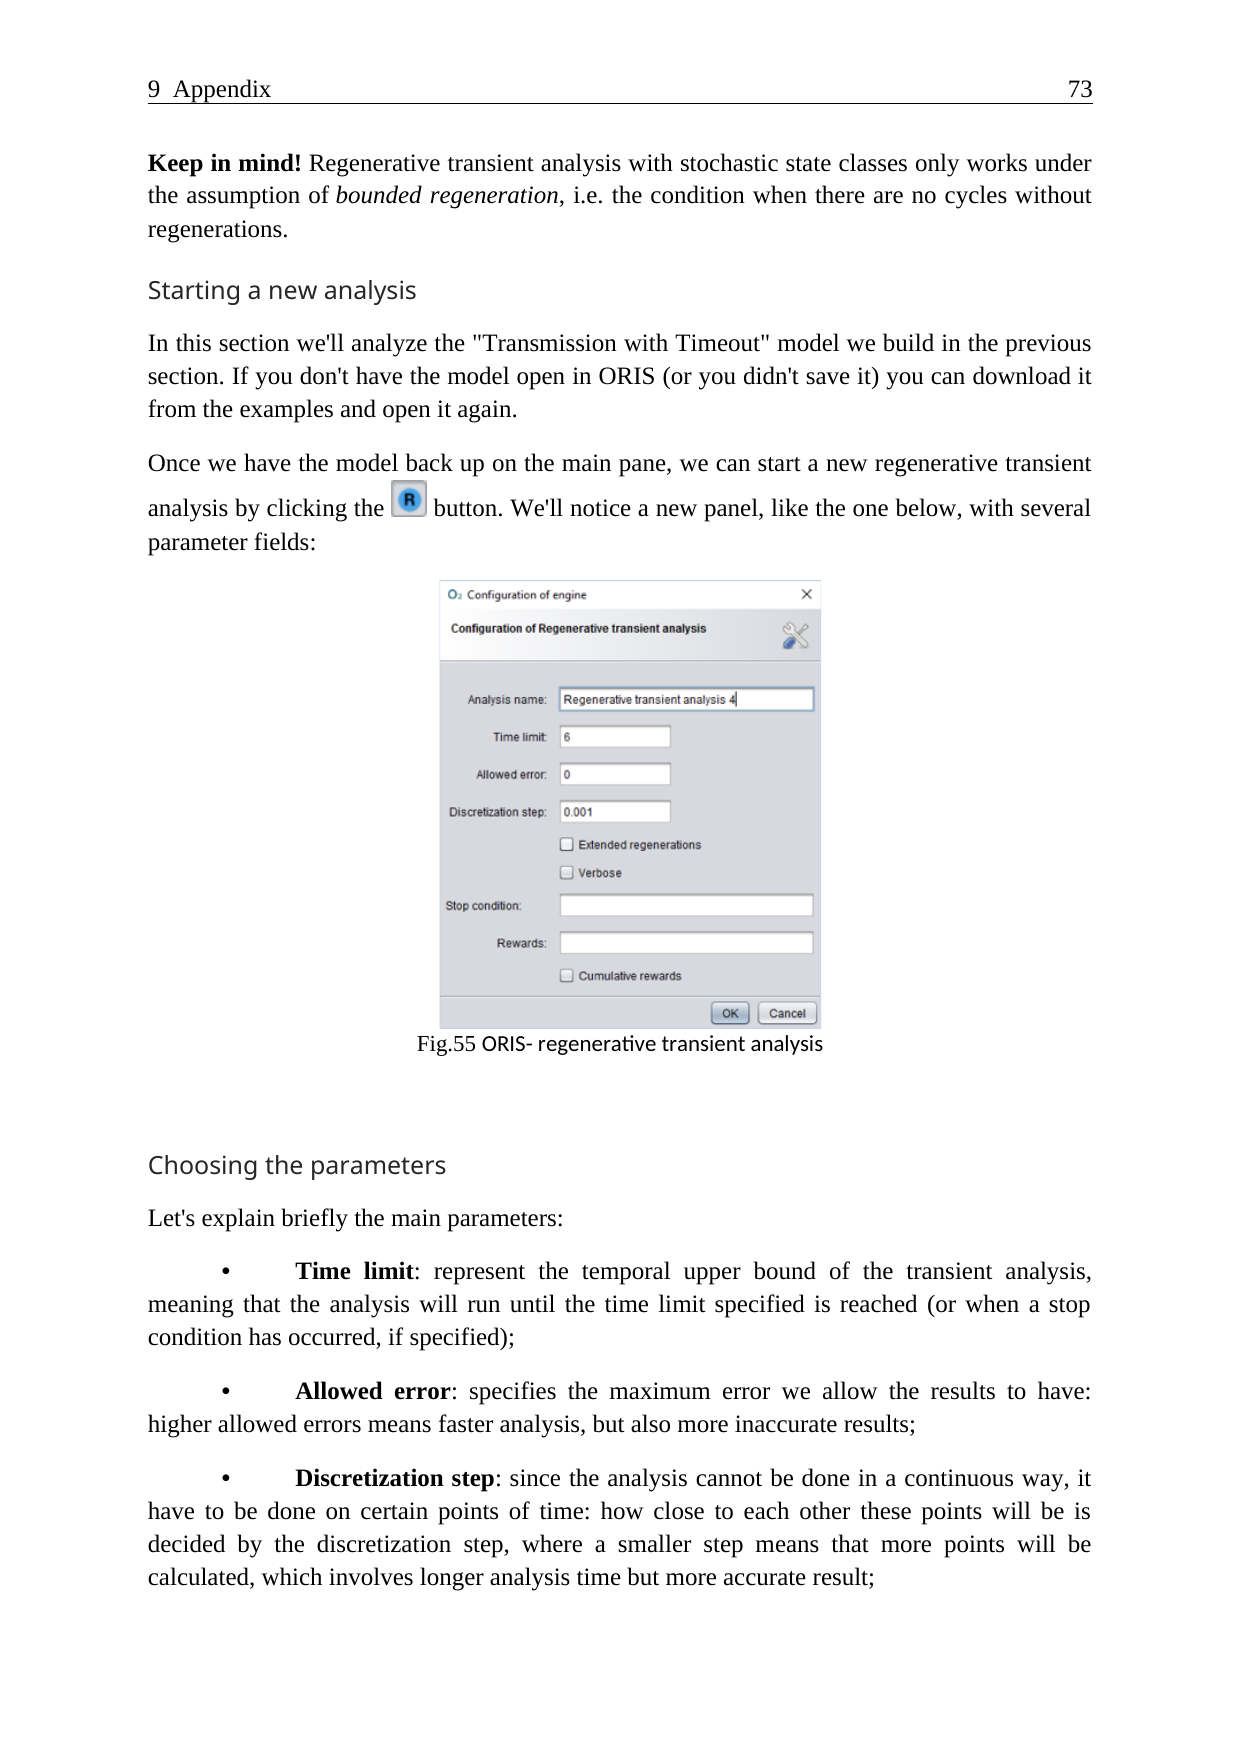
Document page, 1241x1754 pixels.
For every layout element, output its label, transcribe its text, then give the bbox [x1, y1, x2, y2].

text Keep in mind! Regenerative transient analysis with stochastic state classes only works under the assumption of bounded regeneration, i.e. the condition when there are no cycles without regenerations. [148, 148, 1093, 242]
text Let's explain briefly the main parameters: [148, 1203, 1093, 1231]
text Once we have the model back up on the main pane, we can start a new regenerative transient analysis by clicking the button. We'll notice a new panel, like the one below, with several parameter fields: [148, 448, 1093, 555]
picture [439, 580, 822, 1029]
text Fig.55 ORIS- regenerative transient analysis [148, 1029, 1093, 1057]
picture [391, 480, 427, 517]
text • Time limit: represent the temporal upper bound of the transient analysis, meaning that the analysis will run until the time limit specified is reached (or when a stop condition has occurred, if specified); [148, 1256, 1093, 1351]
text • Allowed error: specifies the maximum error we allow the results to have: higher allowed errors means faster analysis, but also more inaccurate results; [148, 1376, 1093, 1438]
text In this section we'll analyze the "Transmission with Timeout" model we build in the previous section. If you don't have the model open in ORIS (or you didn't save it) you can download it from the examples and open it again. [148, 328, 1093, 423]
text Starting a new analysis [148, 267, 1093, 307]
text • Discretization step: since the analysis cannot be done in a continuous way, it have to be done on certain points of time: how close to each other these points will be is decided by the discretization step, where a smaller step means that more points will be calculated, which involves longer analysis time but more accurate result; [148, 1463, 1093, 1591]
text Choosing the parameters [148, 1142, 1093, 1182]
